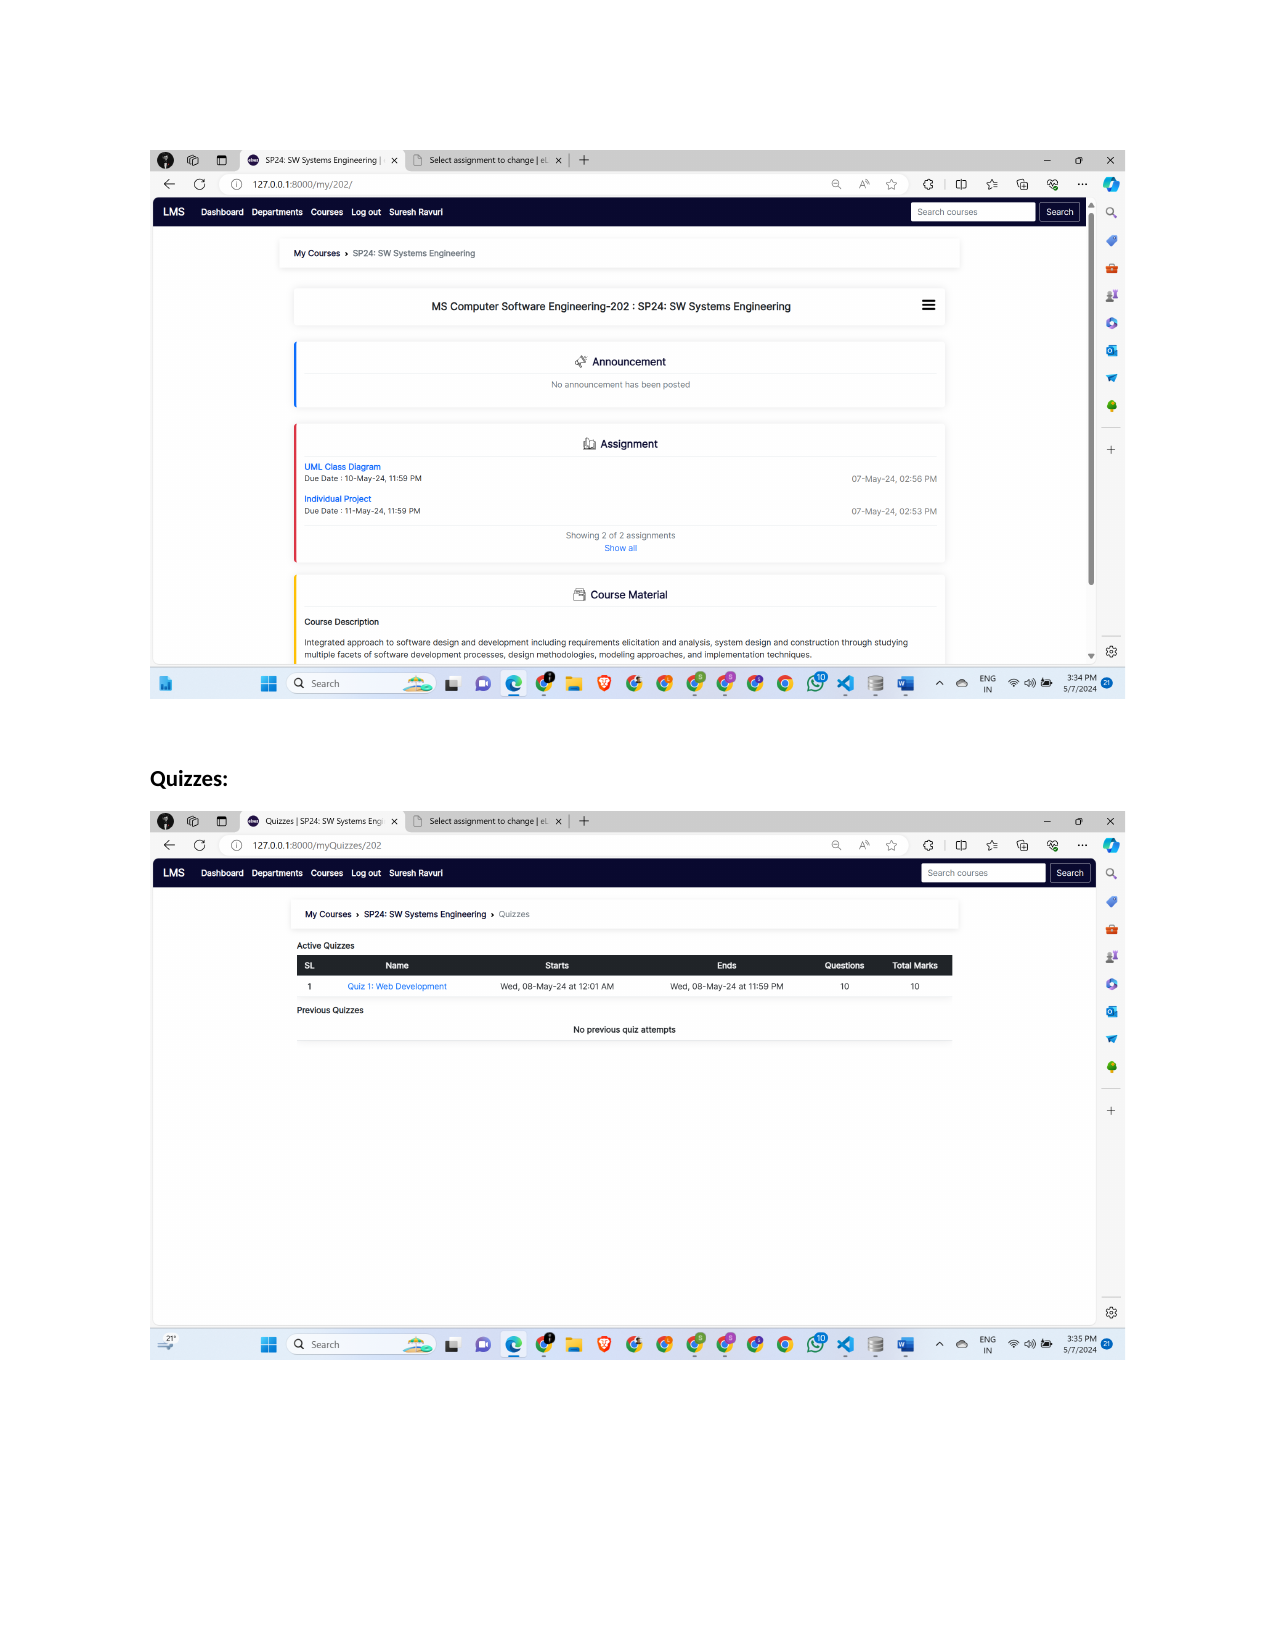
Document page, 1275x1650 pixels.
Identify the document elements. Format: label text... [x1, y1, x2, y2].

text Quizzes: [150, 764, 1125, 792]
picture [150, 150, 1125, 699]
picture [150, 811, 1125, 1360]
